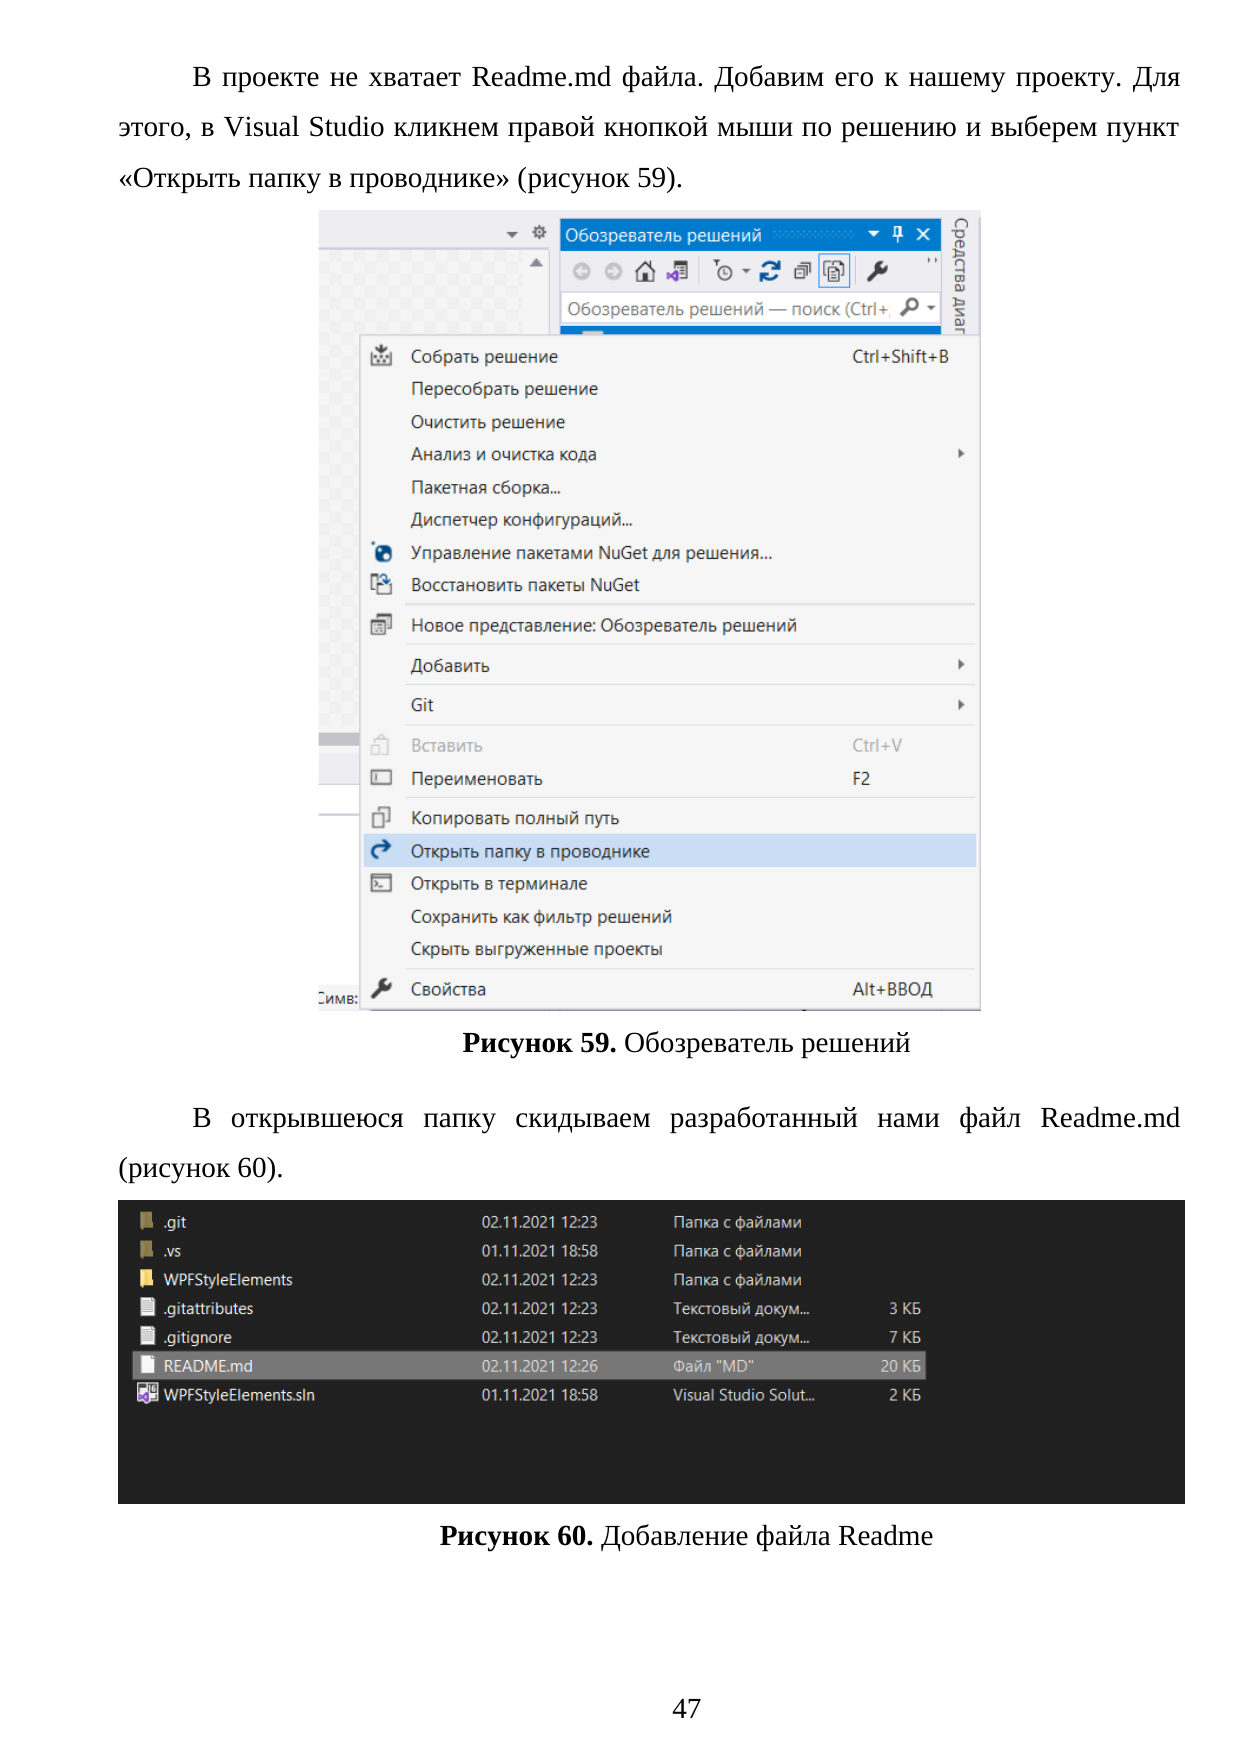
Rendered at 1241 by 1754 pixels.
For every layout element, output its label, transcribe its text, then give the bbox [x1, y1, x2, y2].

text Рисунок 60. Добавление файла Readme [118, 1518, 1181, 1551]
picture [118, 1200, 1185, 1504]
text В проекте не хватает Readme.md файла. Добавим его к нашему проекту. Для этого, в Visual Studio кликнем правой кнопкой мыши по решению и выберем пункт «Открыть папку в проводнике» (рисунок 59). [118, 59, 1181, 193]
picture [318, 210, 981, 1011]
text В открывшеюся папку скидываем разработанный нами файл Readme.md (рисунок 60). [118, 1100, 1181, 1184]
text Рисунок 59. Обозреватель решений [118, 1025, 1181, 1058]
